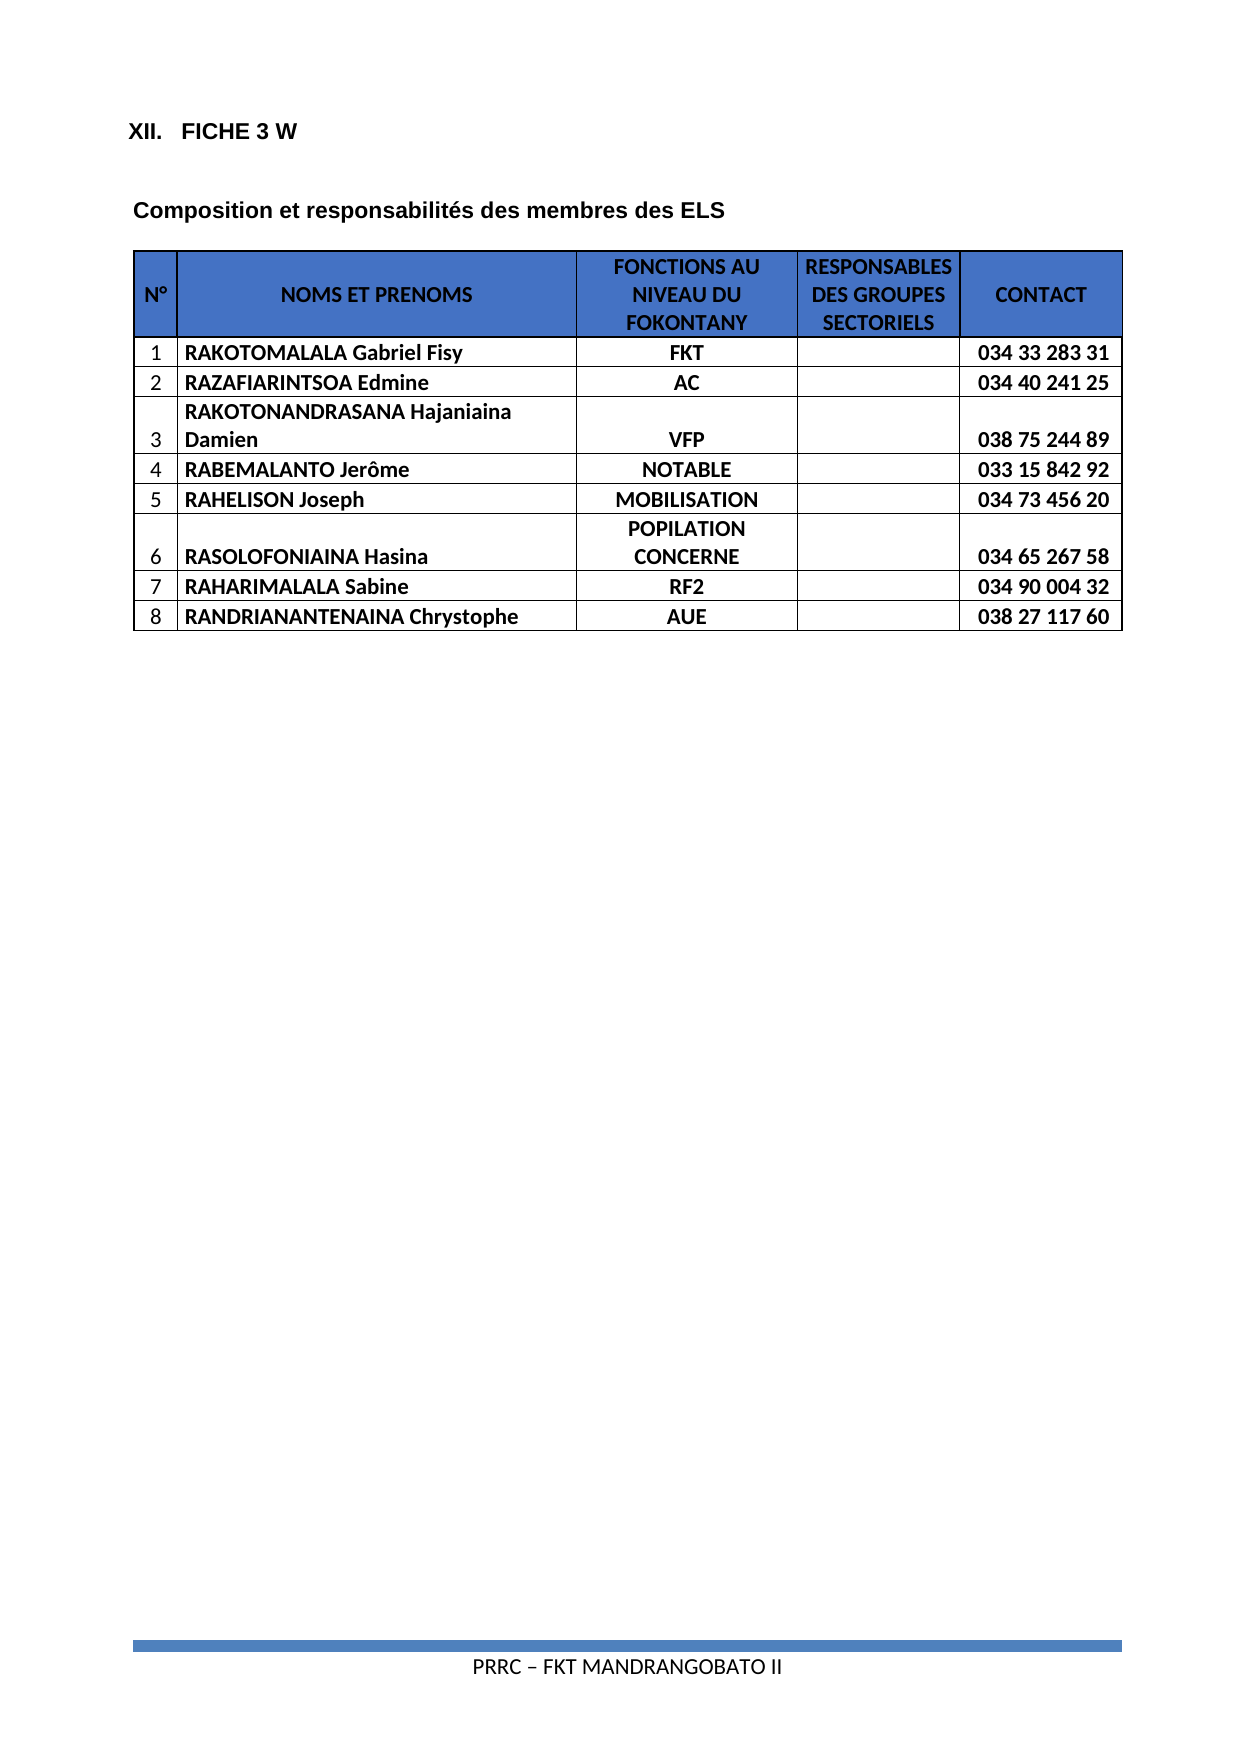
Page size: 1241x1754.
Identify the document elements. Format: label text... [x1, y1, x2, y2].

table_cell 033 15 842 92 [960, 454, 1121, 483]
table_header FONCTIONS AU NIVEAU DU FOKONTANY [577, 252, 797, 336]
table_cell VFP [577, 397, 797, 453]
table_cell FKT [577, 338, 797, 366]
table_cell 2 [135, 367, 177, 396]
table_cell [798, 338, 959, 366]
table_cell 7 [135, 571, 177, 600]
table_cell 034 33 283 31 [960, 338, 1121, 366]
table_cell 038 75 244 89 [960, 397, 1121, 453]
table_cell [798, 571, 959, 600]
table_cell 038 27 117 60 [960, 601, 1121, 630]
table_cell [798, 397, 959, 453]
table_cell RAHARIMALALA Sabine [178, 571, 576, 600]
table_cell 034 40 241 25 [960, 367, 1121, 396]
table_header RESPONSABLES DES GROUPES SECTORIELS [798, 252, 959, 336]
table_cell 6 [135, 514, 177, 570]
table_cell [798, 367, 959, 396]
table_cell [798, 484, 959, 513]
table_cell RAHELISON Joseph [178, 484, 576, 513]
table_cell RAZAFIARINTSOA Edmine [178, 367, 576, 396]
table_cell 5 [135, 484, 177, 513]
table_cell RABEMALANTO Jerôme [178, 454, 576, 483]
table_cell 034 65 267 58 [960, 514, 1121, 570]
table_cell [798, 454, 959, 483]
subtitle Composition et responsabilités des membres des ELS [133, 197, 1122, 223]
table_cell [798, 514, 959, 570]
table_header N° [135, 252, 176, 336]
table_cell RF2 [577, 571, 797, 600]
table_cell RAKOTONANDRASANA Hajaniaina Damien [178, 397, 576, 453]
table_cell 8 [135, 601, 177, 630]
table_cell 034 90 004 32 [960, 571, 1121, 600]
table_cell 1 [135, 338, 177, 366]
table_cell [798, 601, 959, 630]
table_cell POPILATION CONCERNE [577, 514, 797, 570]
table_cell 034 73 456 20 [960, 484, 1121, 513]
table_cell 4 [135, 454, 177, 483]
table_cell RANDRIANANTENAINA Chrystophe [178, 601, 576, 630]
table_cell RASOLOFONIAINA Hasina [178, 514, 576, 570]
table_cell MOBILISATION [577, 484, 797, 513]
table_cell NOTABLE [577, 454, 797, 483]
table_header CONTACT [961, 252, 1122, 336]
table_cell 3 [135, 397, 177, 453]
subtitle FICHE 3 W [162, 118, 1122, 144]
table_cell RAKOTOMALALA Gabriel Fisy [178, 338, 576, 366]
table_header NOMS ET PRENOMS [178, 252, 576, 336]
table_cell AUE [577, 601, 797, 630]
table_cell AC [577, 367, 797, 396]
